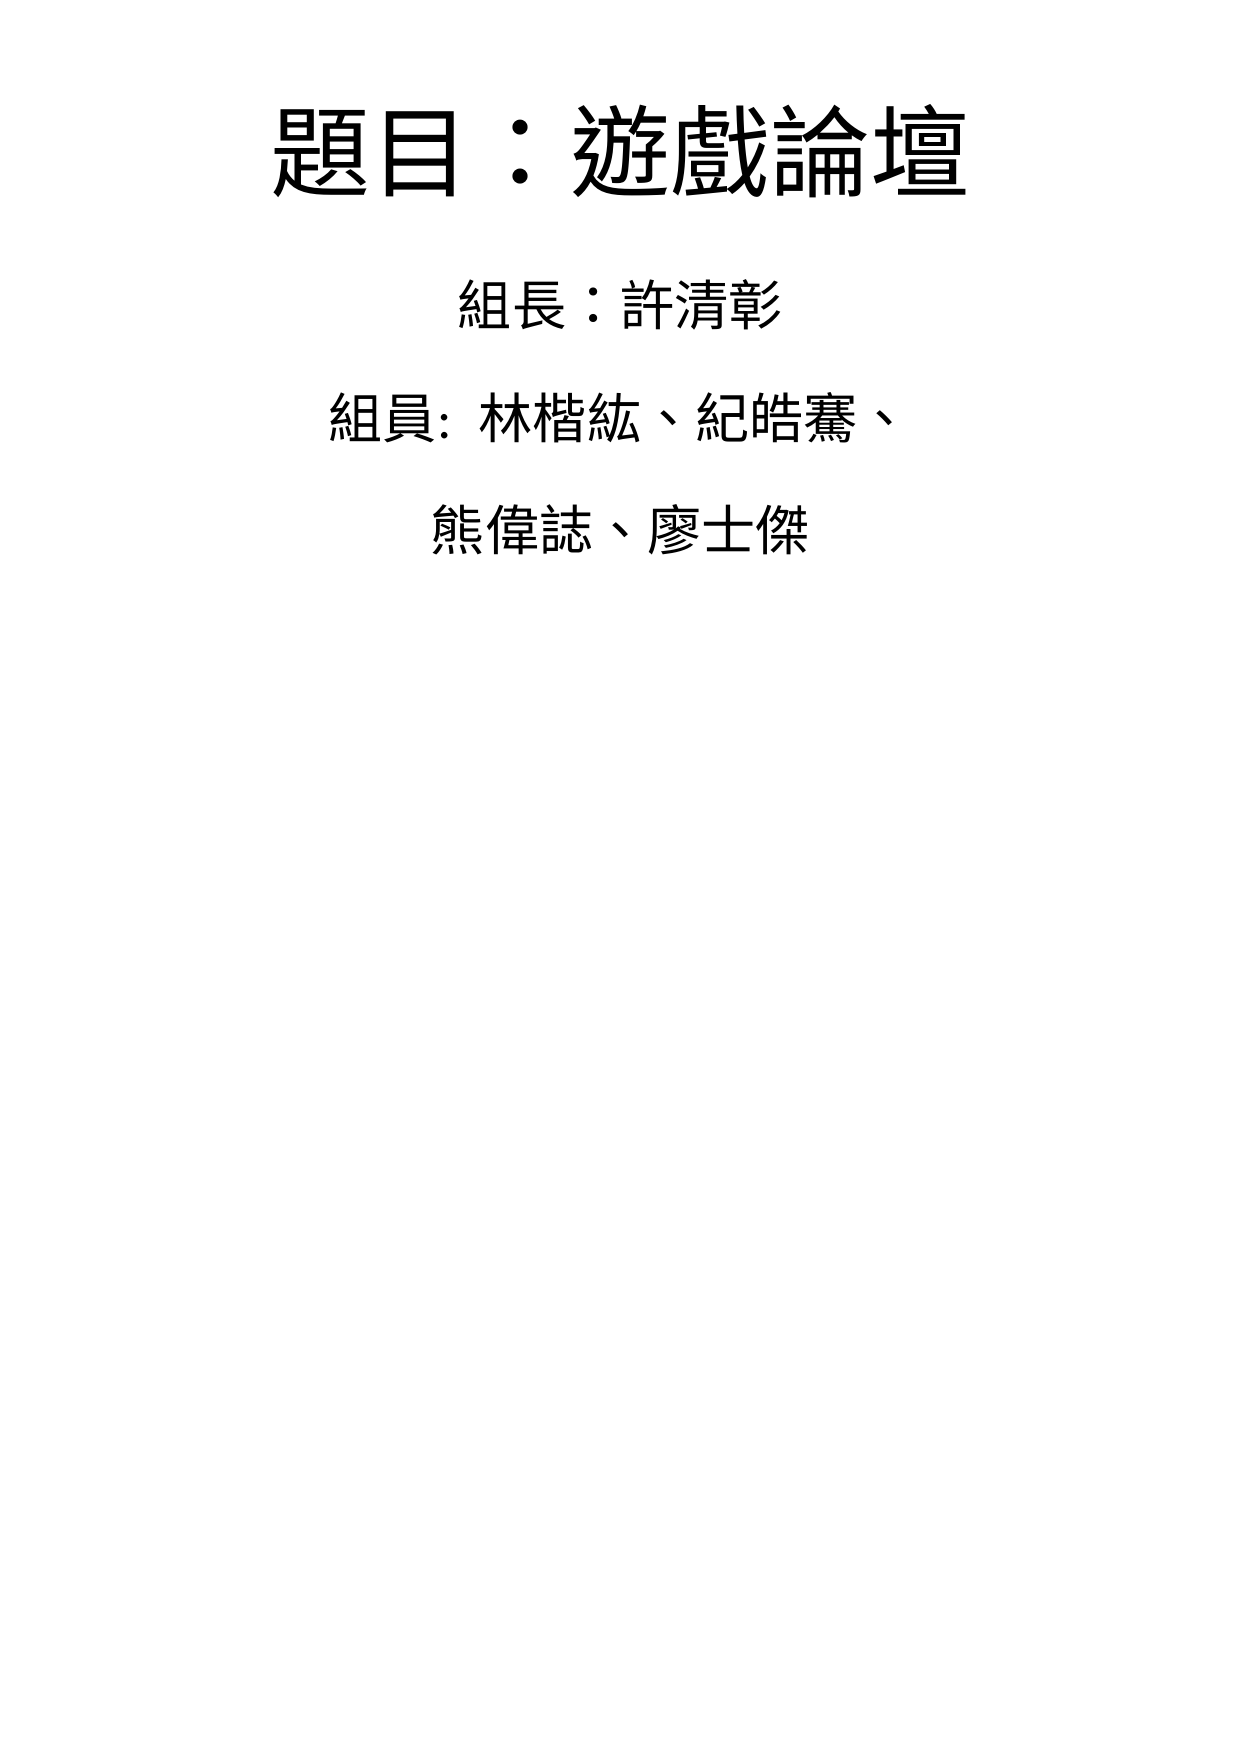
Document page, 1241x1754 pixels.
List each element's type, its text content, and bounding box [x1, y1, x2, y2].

text 組員: 林楷紘、紀皓騫、 熊偉誌、廖士傑 [59, 358, 1181, 583]
text 題目：遊戲論壇 [59, 71, 1181, 221]
text 組長：許清彰 [59, 246, 1181, 358]
